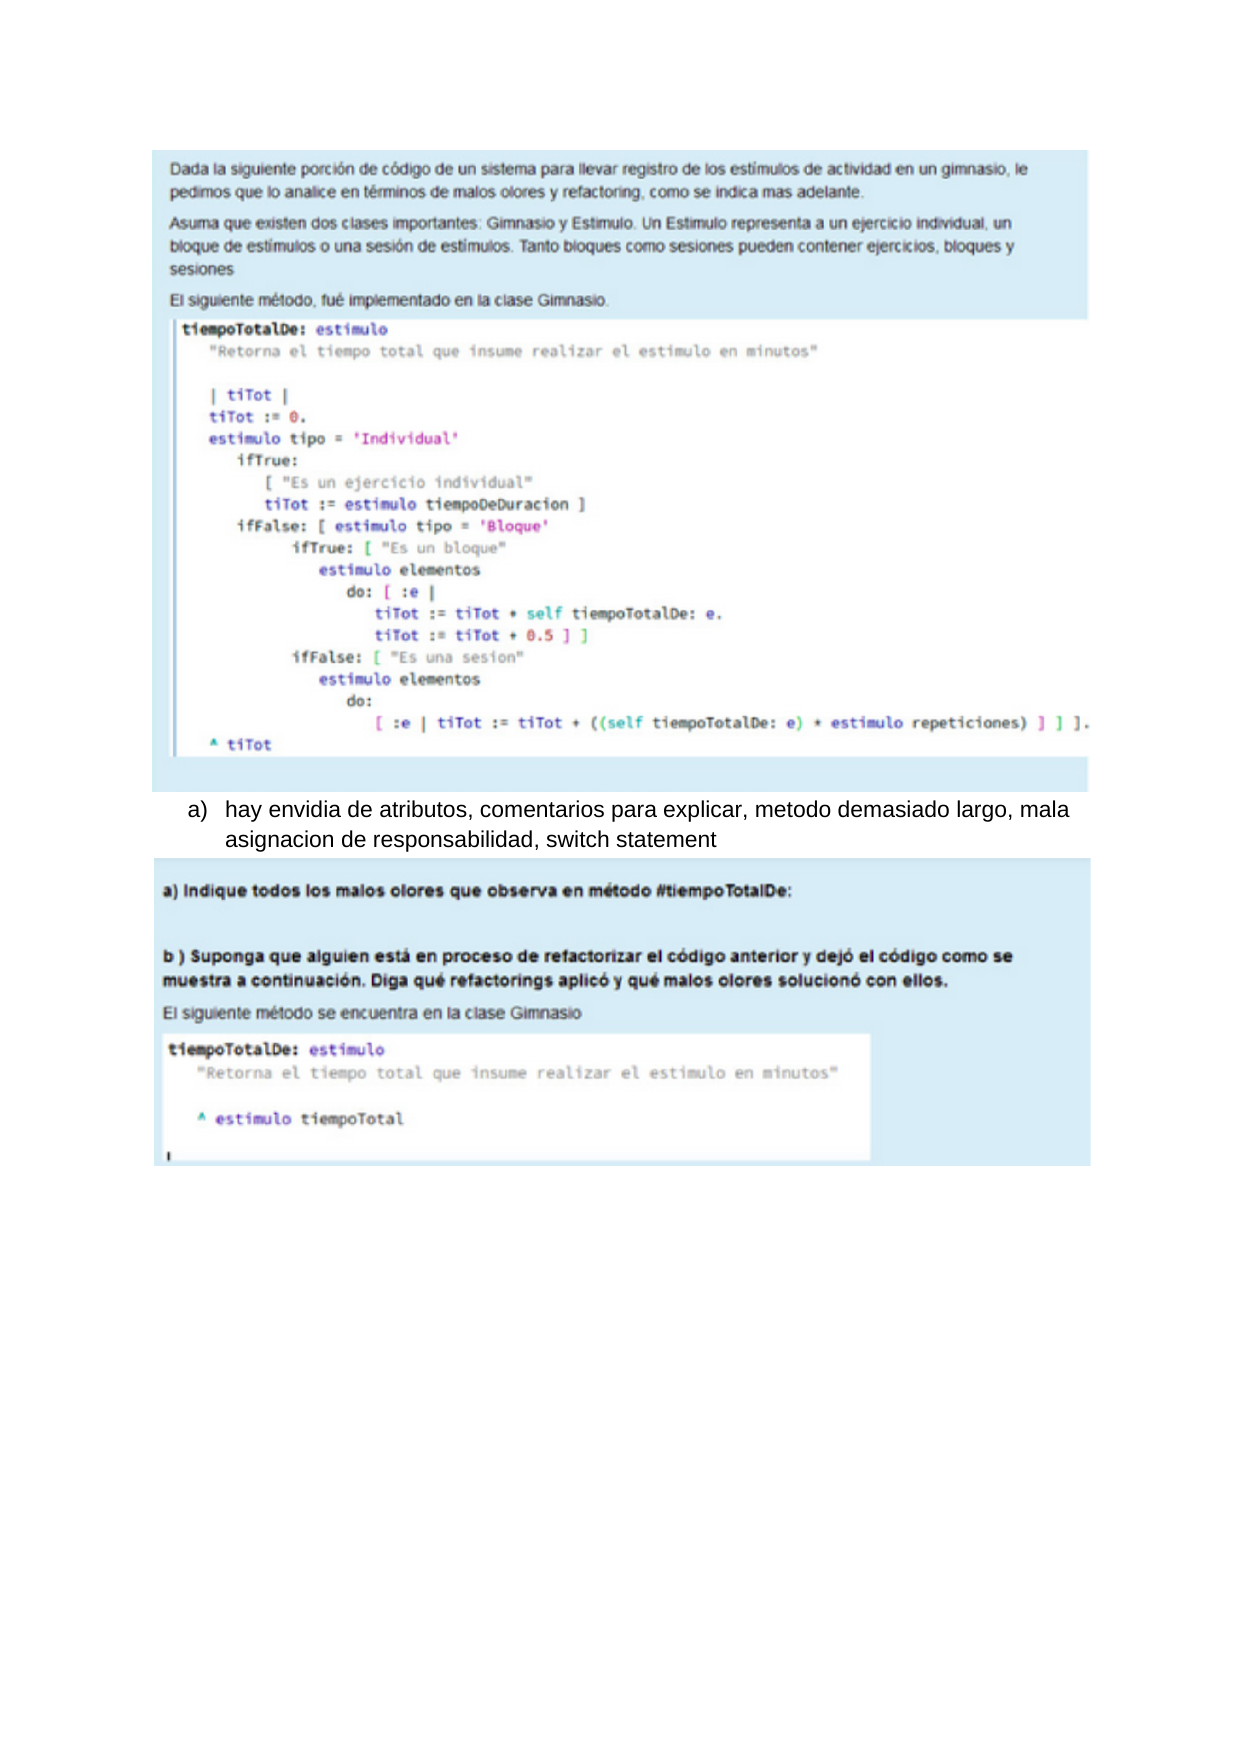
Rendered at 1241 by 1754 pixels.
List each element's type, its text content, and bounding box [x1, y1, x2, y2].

picture [150, 150, 1091, 792]
list hay envidia de atributos, comentarios para explicar, metodo demasiado largo, mala asignacion de responsabilidad, switch statement [187, 796, 1090, 852]
picture [150, 856, 1091, 1166]
